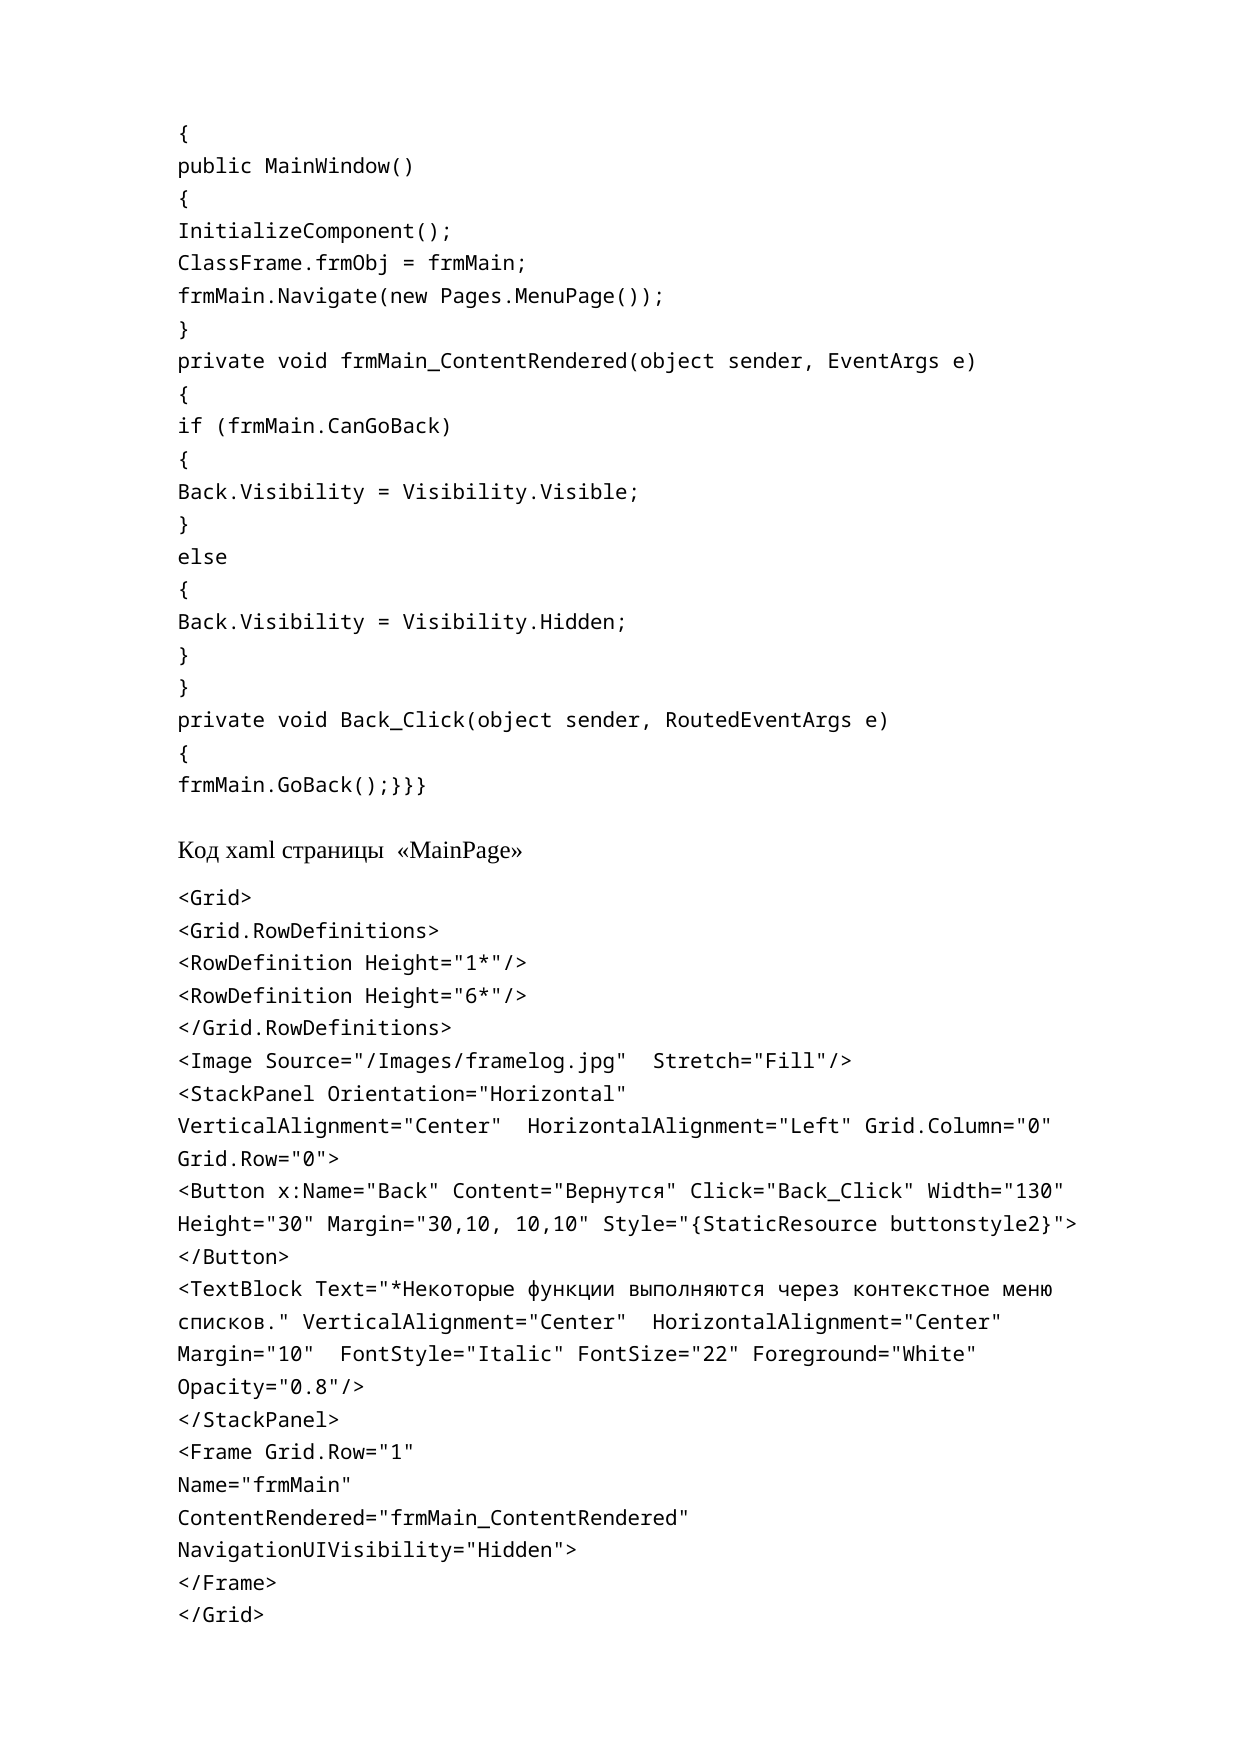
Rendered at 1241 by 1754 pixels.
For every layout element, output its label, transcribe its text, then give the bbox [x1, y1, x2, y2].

text frmMain.Navigate(new Pages.MenuPage()); [177, 281, 1152, 309]
text <Button x:Name="Back" Content="Вернутся" Click="Back_Click" Width="130" Height="30" Margin="30,10, 10,10" Style="{StaticResource buttonstyle2}"> </Button> [177, 1177, 1152, 1270]
text InitializeComponent(); [177, 216, 1152, 244]
text { [177, 118, 1152, 147]
text { [177, 183, 1152, 212]
text ContentRendered="frmMain_ContentRendered" [177, 1503, 1152, 1531]
text <Grid> [177, 883, 1152, 912]
text <RowDefinition Height="1*"/> [177, 948, 1152, 977]
text </Frame> [177, 1568, 1152, 1596]
text private void frmMain_ContentRendered(object sender, EventArgs e) [177, 346, 1152, 375]
text Back.Visibility = Visibility.Hidden; [177, 607, 1152, 636]
text private void Back_Click(object sender, RoutedEventArgs e) [177, 705, 1152, 733]
text ClassFrame.frmObj = frmMain; [177, 248, 1152, 277]
text </StackPanel> [177, 1405, 1152, 1433]
text if (frmMain.CanGoBack) [177, 412, 1152, 440]
text } [177, 314, 1152, 342]
text { [177, 574, 1152, 603]
text { [177, 379, 1152, 407]
text </Grid.RowDefinitions> [177, 1013, 1152, 1042]
text Код xaml страницы «MainPage» [177, 835, 1152, 864]
text } [177, 672, 1152, 701]
text <StackPanel Orientation="Horizontal" [177, 1079, 1152, 1107]
text <Frame Grid.Row="1" [177, 1437, 1152, 1466]
text <TextBlock Text="*Некоторые функции выполняются через контекстное меню списков." VerticalAlignment="Center" HorizontalAlignment="Center" Margin="10" FontStyle="Italic" FontSize="22" Foreground="White" Opacity="0.8"/> [177, 1274, 1152, 1401]
text NavigationUIVisibility="Hidden"> [177, 1535, 1152, 1564]
text { [177, 738, 1152, 766]
text <Image Source="/Images/framelog.jpg" Stretch="Fill"/> [177, 1046, 1152, 1074]
text else [177, 542, 1152, 570]
text public MainWindow() [177, 151, 1152, 179]
text { [177, 444, 1152, 473]
text <Grid.RowDefinitions> [177, 916, 1152, 944]
text </Grid> [177, 1600, 1152, 1629]
text Name="frmMain" [177, 1470, 1152, 1498]
text } [177, 640, 1152, 668]
text } [177, 509, 1152, 538]
text Back.Visibility = Visibility.Visible; [177, 477, 1152, 505]
text frmMain.GoBack();}}} [177, 770, 1152, 799]
text <RowDefinition Height="6*"/> [177, 981, 1152, 1009]
text VerticalAlignment="Center" HorizontalAlignment="Left" Grid.Column="0" Grid.Row="0"> [177, 1111, 1152, 1172]
